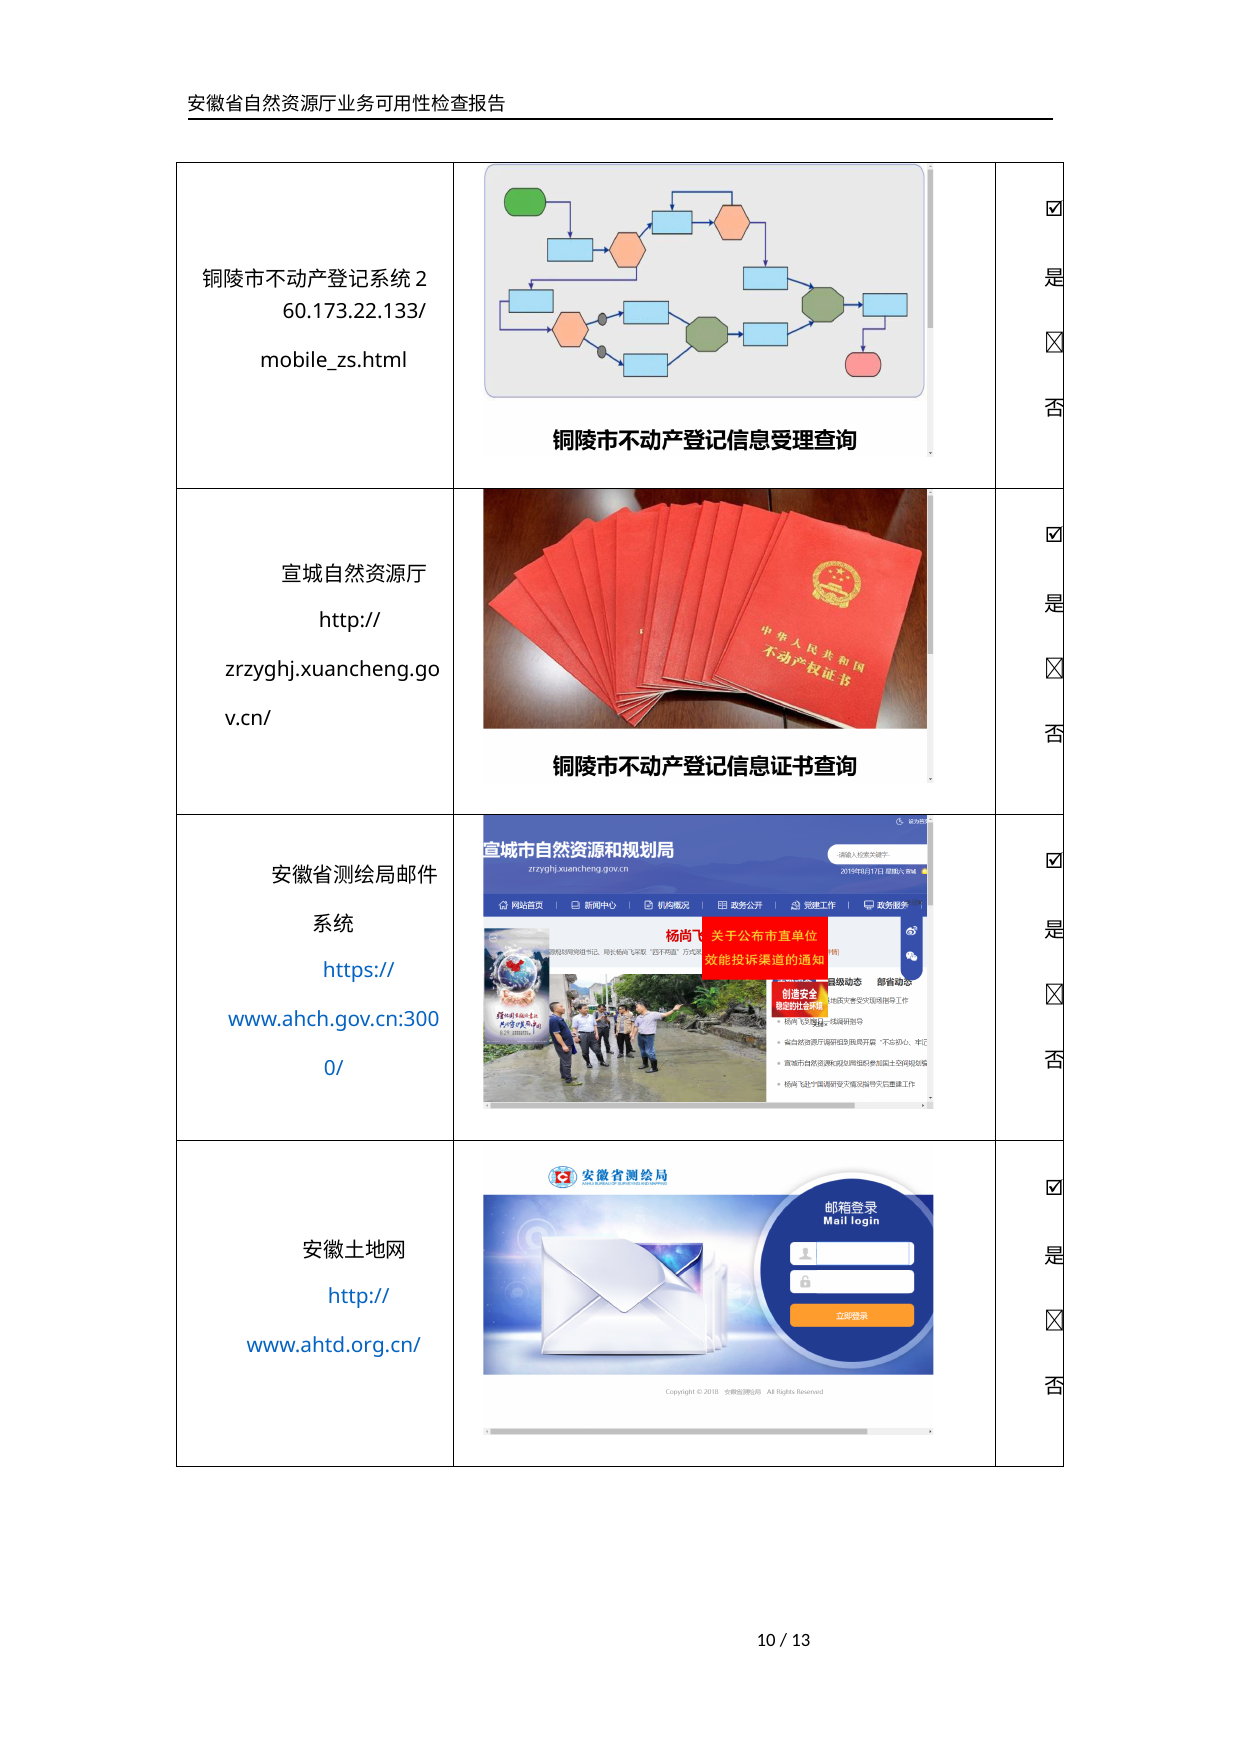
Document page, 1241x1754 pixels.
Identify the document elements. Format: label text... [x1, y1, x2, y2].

table_cell [454, 489, 995, 814]
table_cell [454, 1141, 995, 1466]
table_cell [454, 163, 995, 488]
table_cell [454, 815, 995, 1140]
picture [483, 163, 934, 457]
table_cell 铜陵市不动产登记系统2 60.173.22.133/mobile_zs.html [177, 163, 453, 488]
table_cell 安徽土地网 http://www.ahtd.org.cn/ [177, 1141, 453, 1466]
table_cell 宣城自然资源厅 http://zrzyghj.xuancheng.gov.cn/ [177, 489, 453, 814]
table_cell 是 否 [996, 163, 1063, 488]
table_cell 是 否 [996, 489, 1063, 814]
table_cell 是 否 [996, 815, 1063, 1140]
picture [483, 815, 934, 1109]
table_cell 是 否 [996, 1141, 1063, 1466]
picture [483, 489, 934, 783]
table_cell 安徽省测绘局邮件系统 https://www.ahch.gov.cn:3000/ [177, 815, 453, 1140]
picture [483, 1141, 934, 1435]
